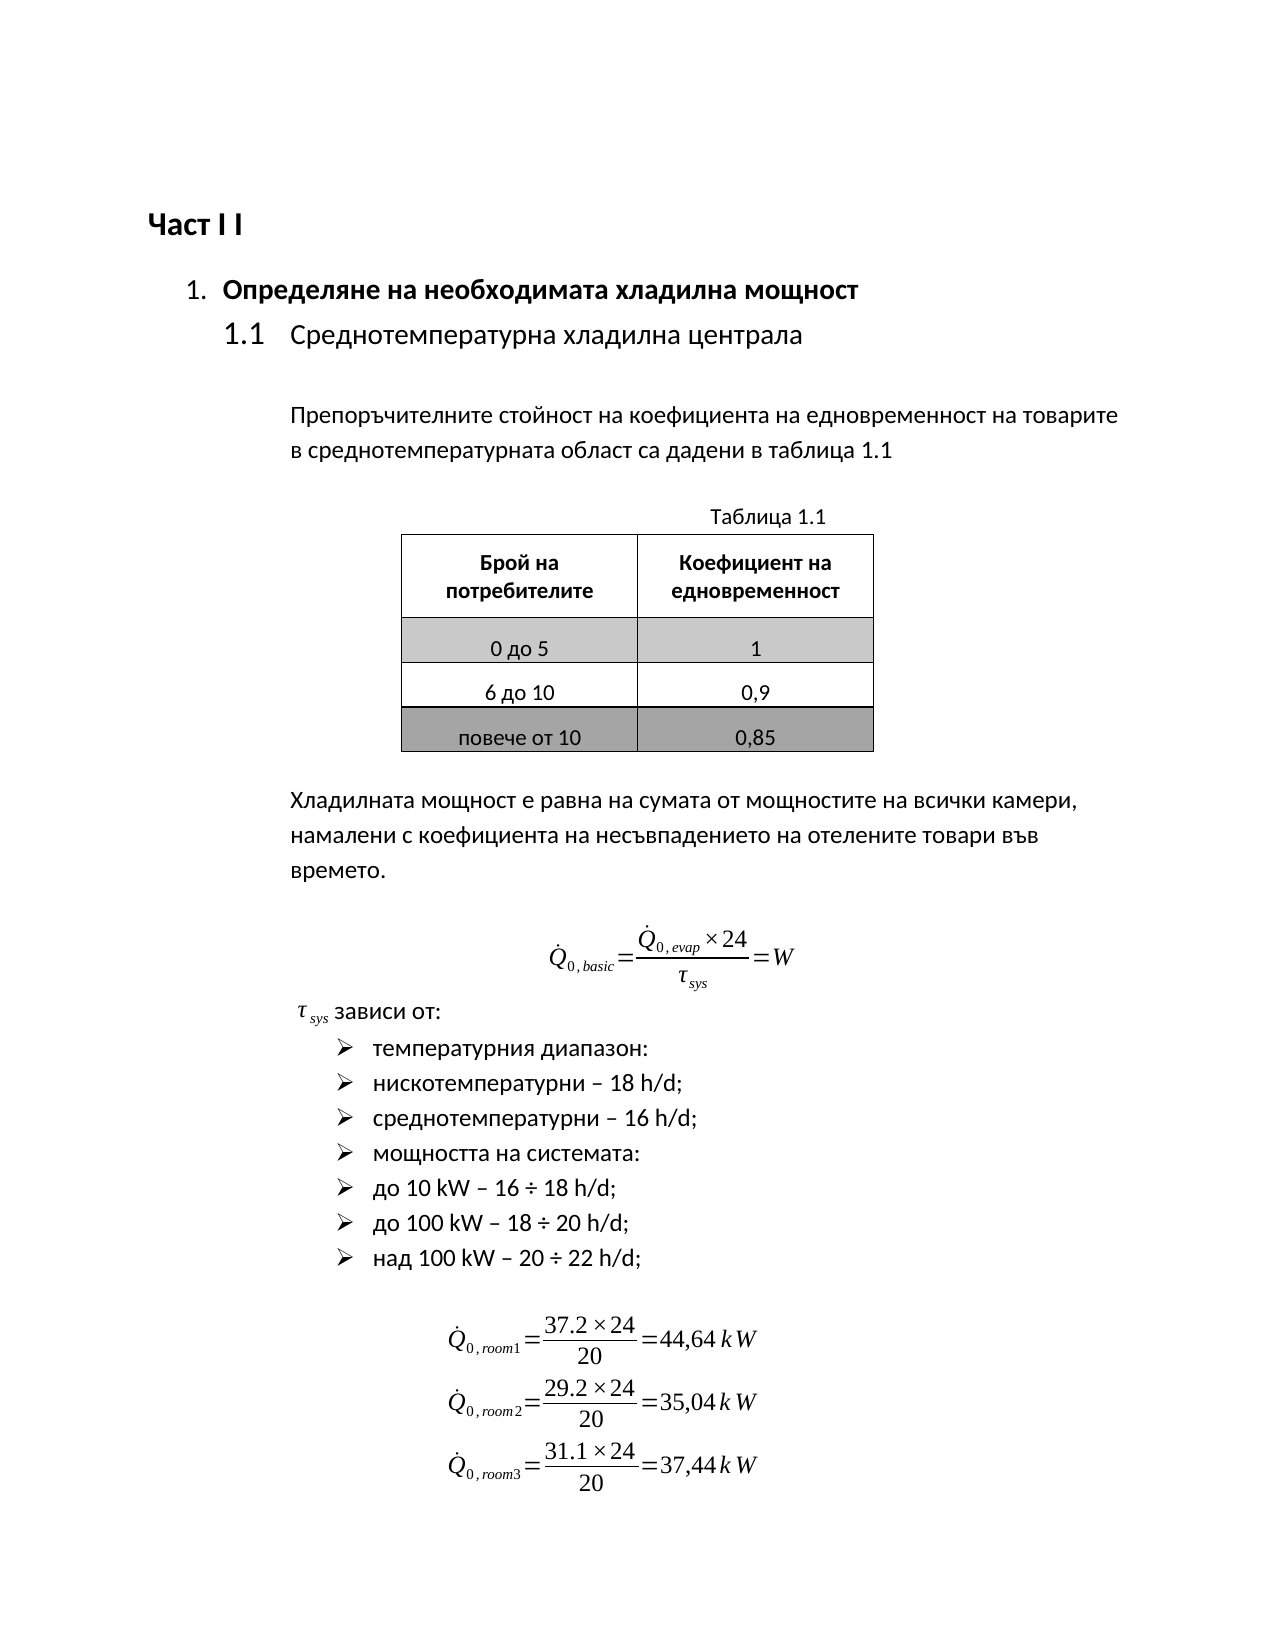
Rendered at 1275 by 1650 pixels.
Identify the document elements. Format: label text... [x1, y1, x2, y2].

list температурния диапазон: [335, 1032, 1127, 1062]
table_header Коефициент на едновременност [638, 535, 873, 617]
list над 100 kW – 20 ÷ 22 h/d; [335, 1242, 1127, 1272]
list до 10 kW – 16 ÷ 18 h/d; [335, 1172, 1127, 1202]
list Препоръчителните стойност на коефициента на едновременност на товарите в среднотемпературната област са дадени в таблица 1.1 [290, 400, 1127, 465]
list до 100 kW – 18 ÷ 20 h/d; [335, 1207, 1127, 1237]
list Хладилната мощност е равна на сумата от мощностите на всички камери, намалени с коефициента на несъвпадението на отелените товари във времето. [290, 784, 1127, 885]
list мощността на системата: [335, 1137, 1127, 1167]
list Среднотемпературна хладилна централа [223, 312, 1127, 353]
list Таблица 1.1 [710, 502, 1127, 530]
table_cell 1 [638, 618, 873, 662]
list нискотемпературни – 18 h/d; [335, 1067, 1127, 1097]
list зависи от: [291, 996, 1127, 1027]
table_cell 0 до 5 [402, 618, 637, 662]
table_cell повече от 10 [402, 708, 637, 751]
table_header Брой на потребителите [402, 535, 637, 617]
table_cell 0,85 [638, 708, 873, 751]
list среднотемпературни – 16 h/d; [335, 1102, 1127, 1132]
text Част I I [148, 203, 1127, 244]
list Определяне на необходимата хладилна мощност [185, 271, 1127, 307]
table_cell 6 до 10 [402, 663, 637, 706]
table_cell 0,9 [638, 663, 873, 706]
